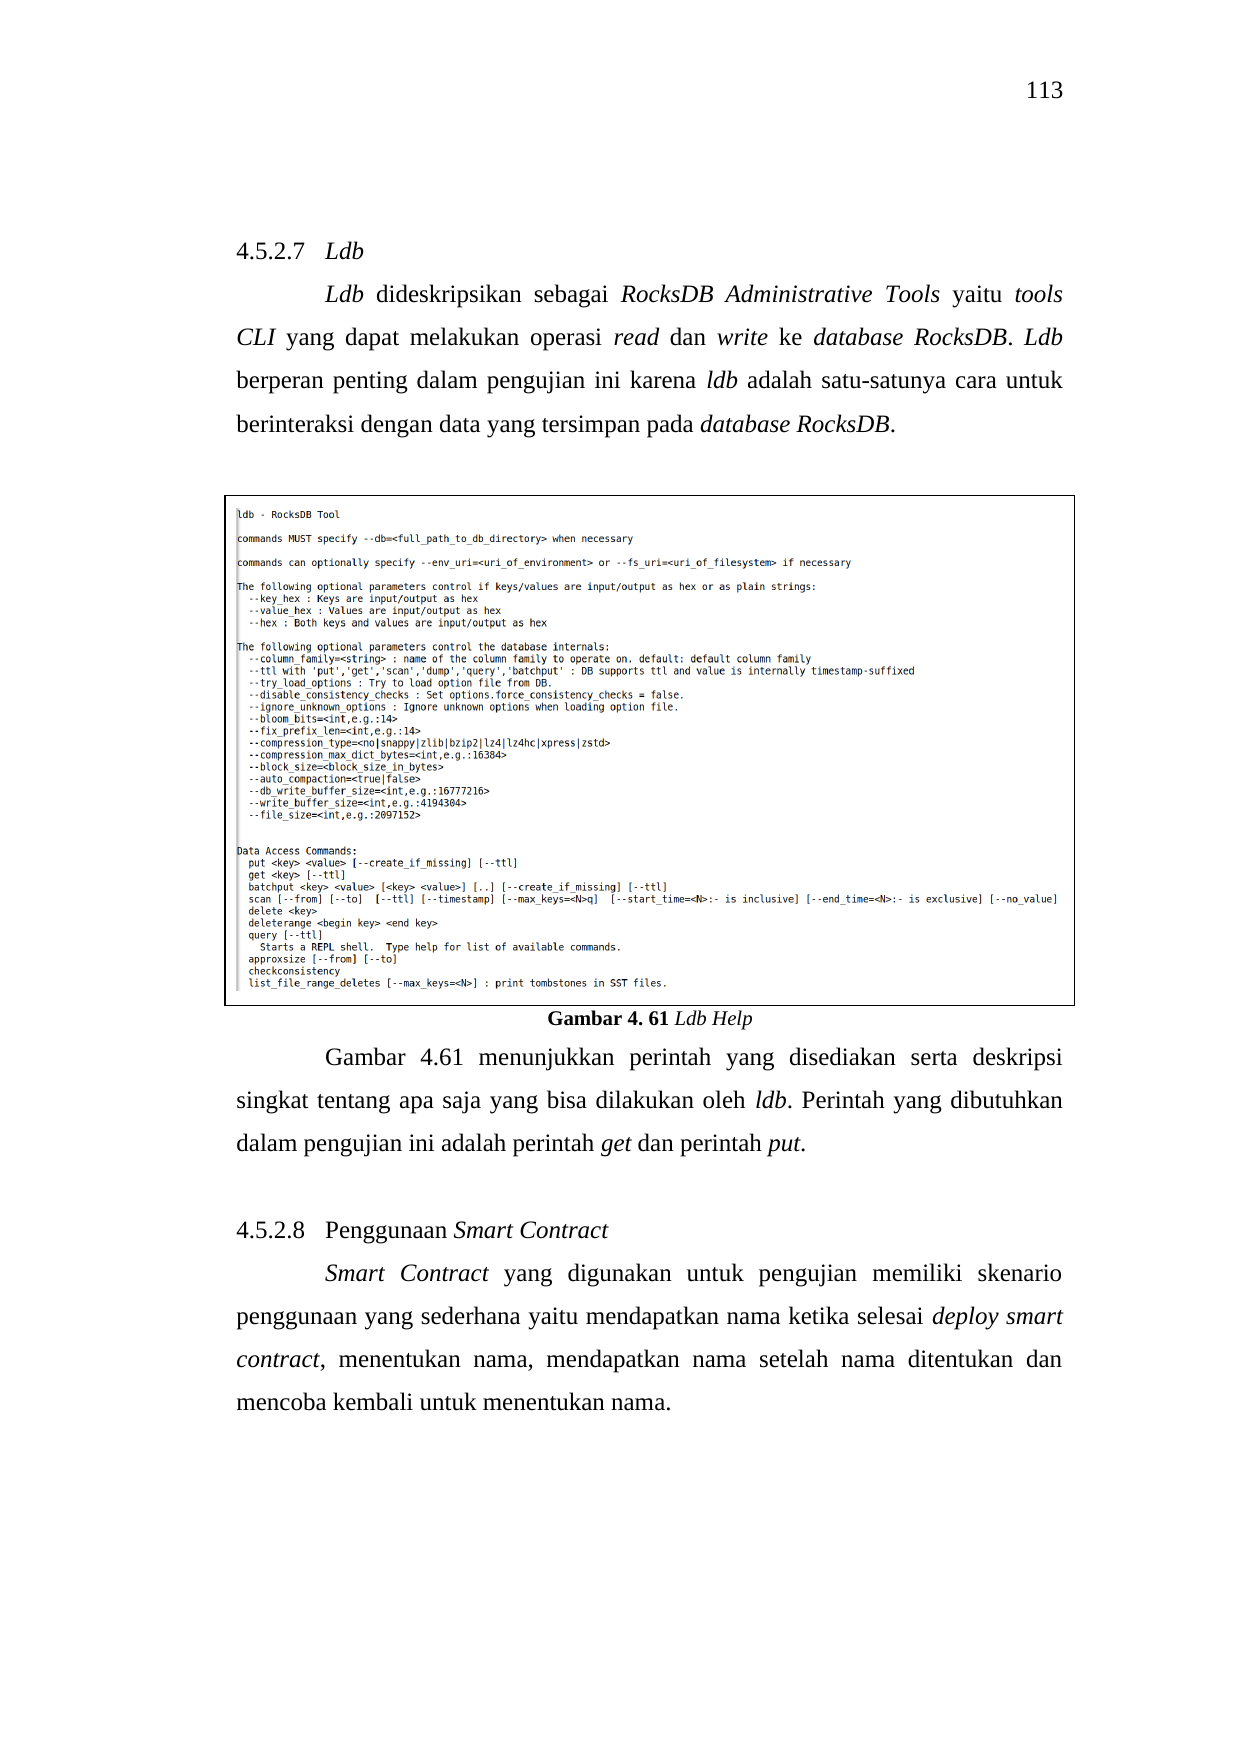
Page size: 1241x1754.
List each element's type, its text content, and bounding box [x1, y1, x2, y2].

list Ldb dideskripsikan sebagai RocksDB Administrative Tools yaitu tools CLI yang dapat melakukan operasi read dan write ke database RocksDB. Ldb berperan penting dalam pengujian ini karena ldb adalah satu-satunya cara untuk berinteraksi dengan data yang tersimpan pada database RocksDB. [236, 279, 1063, 437]
list Ldb [236, 236, 1063, 265]
list Smart Contract yang digunakan untuk pengujian memiliki skenario penggunaan yang sederhana yaitu mendapatkan nama ketika selesai deploy smart contract, menentukan nama, mendapatkan nama setelah nama ditentukan dan mencoba kembali untuk menentukan nama. [236, 1258, 1063, 1416]
text Gambar 4. 61 Ldb Help [236, 1006, 1063, 1030]
picture [236, 508, 1064, 991]
text Gambar 4.61 menunjukkan perintah yang disediakan serta deskripsi singkat tentang apa saja yang bisa dilakukan oleh ldb. Perintah yang dibutuhkan dalam pengujian ini adalah perintah get dan perintah put. [236, 1042, 1063, 1157]
list Penggunaan Smart Contract [236, 1215, 1063, 1243]
table_header [226, 496, 1074, 1005]
